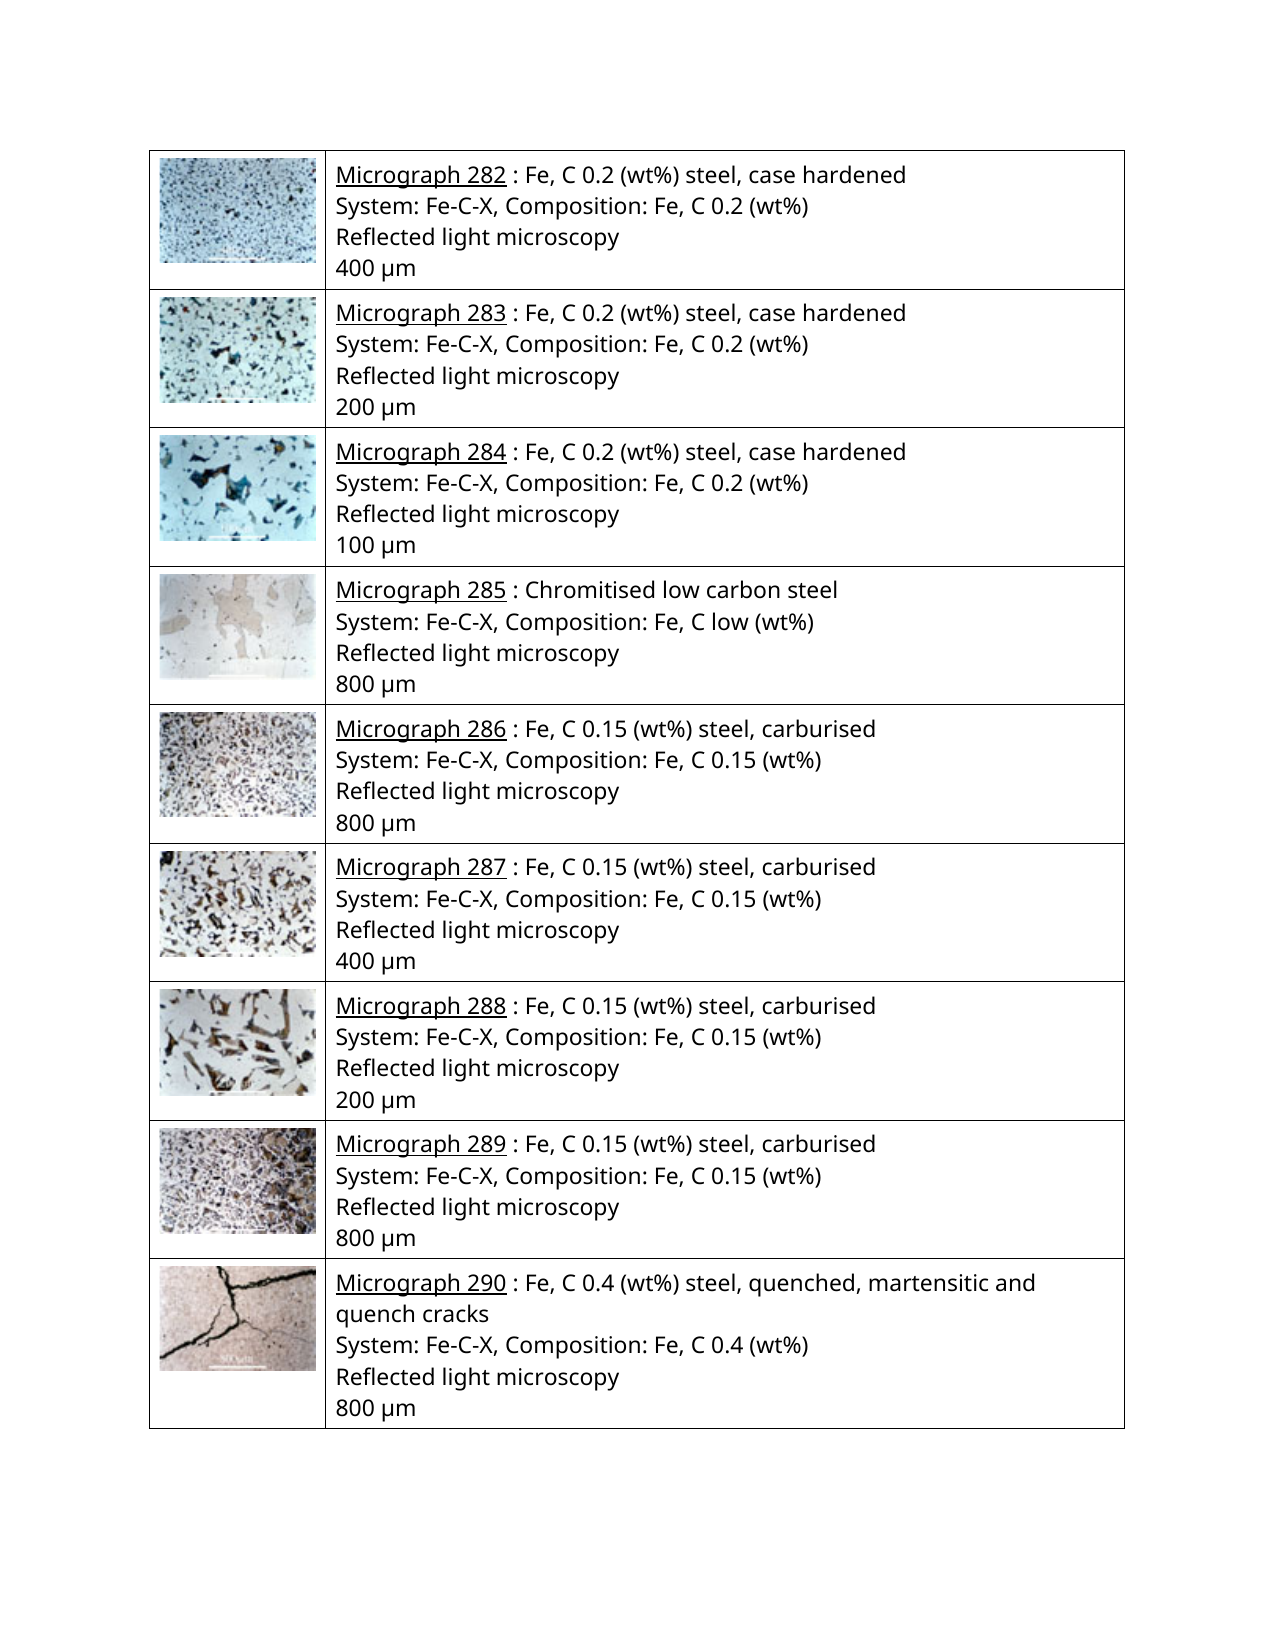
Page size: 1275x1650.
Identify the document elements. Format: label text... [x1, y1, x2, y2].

table_cell [150, 844, 325, 981]
picture [159, 1266, 316, 1371]
table_cell Micrograph 282 : Fe, C 0.2 (wt%) steel, case hardened System: Fe-C-X, Composition: Fe, C 0.2 (wt%) Reflected light microscopy 400 μm [326, 151, 1124, 288]
table_cell Micrograph 287 : Fe, C 0.15 (wt%) steel, carburised System: Fe-C-X, Composition: Fe, C 0.15 (wt%) Reflected light microscopy 400 μm [326, 844, 1124, 981]
picture [159, 1128, 316, 1234]
table_cell [150, 705, 325, 843]
table_cell Micrograph 286 : Fe, C 0.15 (wt%) steel, carburised System: Fe-C-X, Composition: Fe, C 0.15 (wt%) Reflected light microscopy 800 μm [326, 705, 1124, 843]
table_cell Micrograph 283 : Fe, C 0.2 (wt%) steel, case hardened System: Fe-C-X, Composition: Fe, C 0.2 (wt%) Reflected light microscopy 200 μm [326, 290, 1124, 427]
table_cell [150, 290, 325, 427]
table_cell [150, 1259, 325, 1428]
table_cell Micrograph 290 : Fe, C 0.4 (wt%) steel, quenched, martensitic and quench cracks System: Fe-C-X, Composition: Fe, C 0.4 (wt%) Reflected light microscopy 800 μm [326, 1259, 1124, 1428]
table_cell Micrograph 285 : Chromitised low carbon steel System: Fe-C-X, Composition: Fe, C low (wt%) Reflected light microscopy 800 μm [326, 567, 1124, 704]
picture [159, 989, 316, 1096]
table_cell [150, 982, 325, 1120]
table_cell [150, 1121, 325, 1258]
table_cell Micrograph 288 : Fe, C 0.15 (wt%) steel, carburised System: Fe-C-X, Composition: Fe, C 0.15 (wt%) Reflected light microscopy 200 μm [326, 982, 1124, 1120]
picture [159, 158, 316, 263]
table_cell [150, 151, 325, 288]
table_cell [150, 428, 325, 566]
table_cell [150, 567, 325, 704]
picture [159, 712, 316, 817]
table_cell Micrograph 284 : Fe, C 0.2 (wt%) steel, case hardened System: Fe-C-X, Composition: Fe, C 0.2 (wt%) Reflected light microscopy 100 μm [326, 428, 1124, 566]
picture [159, 851, 316, 957]
picture [159, 574, 316, 680]
picture [159, 297, 316, 403]
table_cell Micrograph 289 : Fe, C 0.15 (wt%) steel, carburised System: Fe-C-X, Composition: Fe, C 0.15 (wt%) Reflected light microscopy 800 μm [326, 1121, 1124, 1258]
picture [159, 435, 316, 541]
